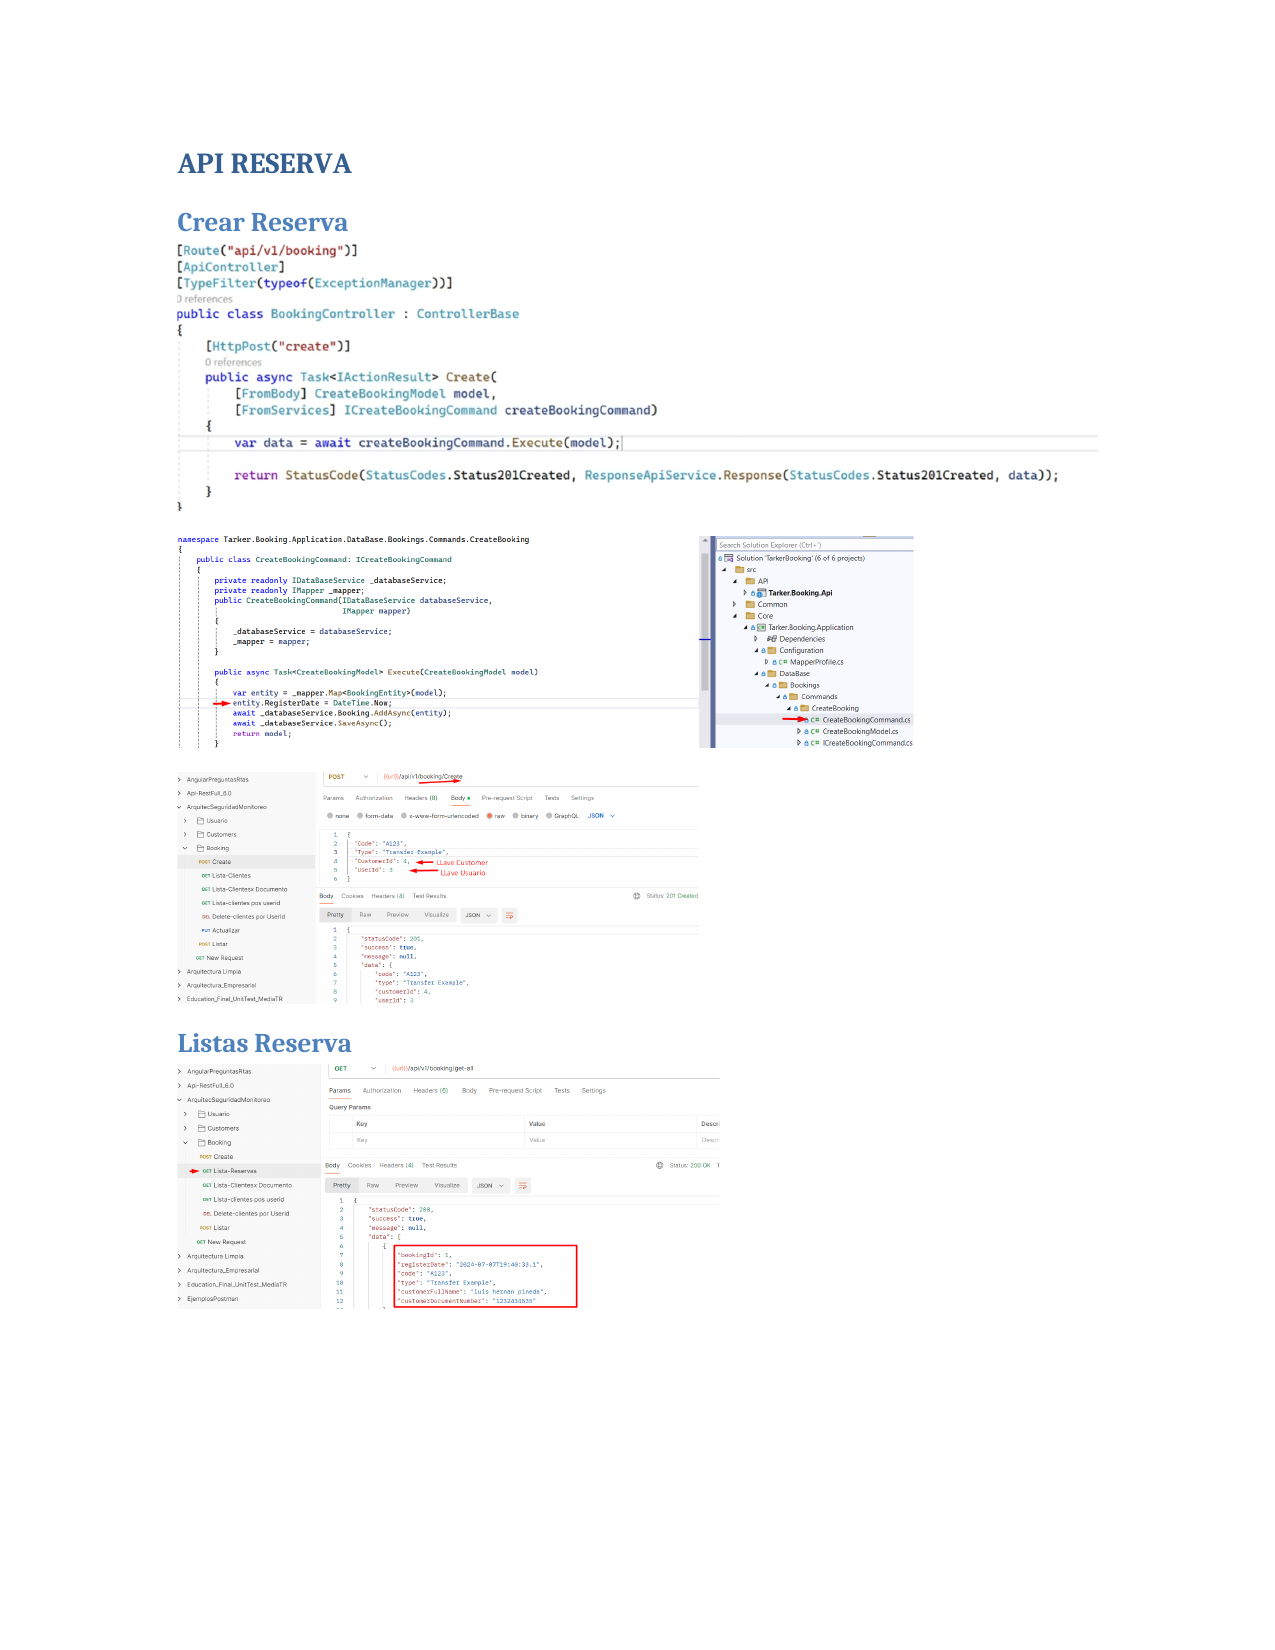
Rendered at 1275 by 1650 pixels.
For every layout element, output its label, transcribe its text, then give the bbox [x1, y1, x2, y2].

picture [177, 772, 699, 1004]
picture [177, 1064, 720, 1309]
picture [177, 242, 1098, 511]
subtitle Listas Reserva [177, 1028, 1098, 1059]
picture [177, 536, 914, 748]
subtitle Crear Reserva [177, 207, 1098, 238]
subtitle API RESERVA [177, 148, 1098, 181]
